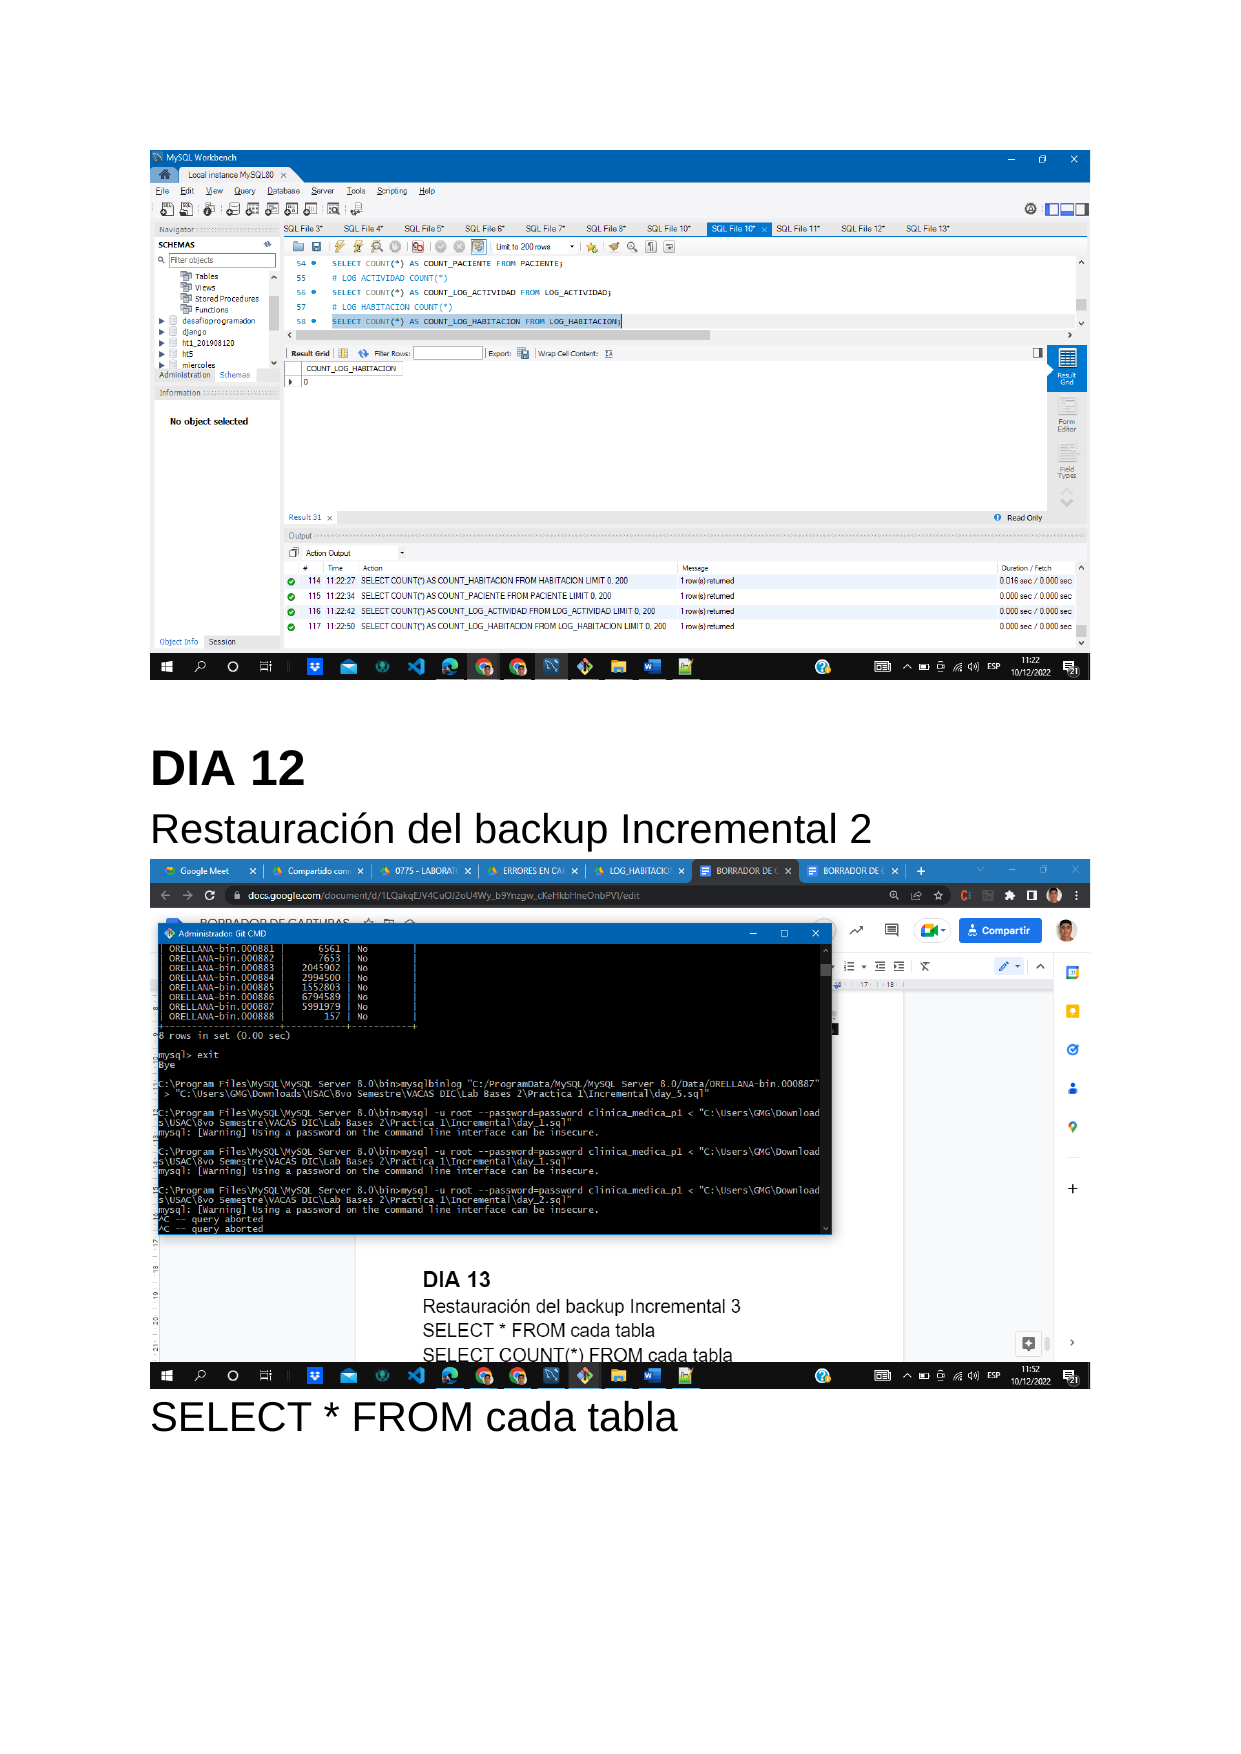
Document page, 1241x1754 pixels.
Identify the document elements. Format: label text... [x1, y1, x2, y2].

text SELECT * FROM cada tabla [150, 1392, 1090, 1440]
text Restauración del backup Incremental 2 [150, 804, 1090, 852]
picture [150, 859, 1091, 1389]
text DIA 12 [150, 738, 1090, 796]
picture [150, 150, 1091, 680]
